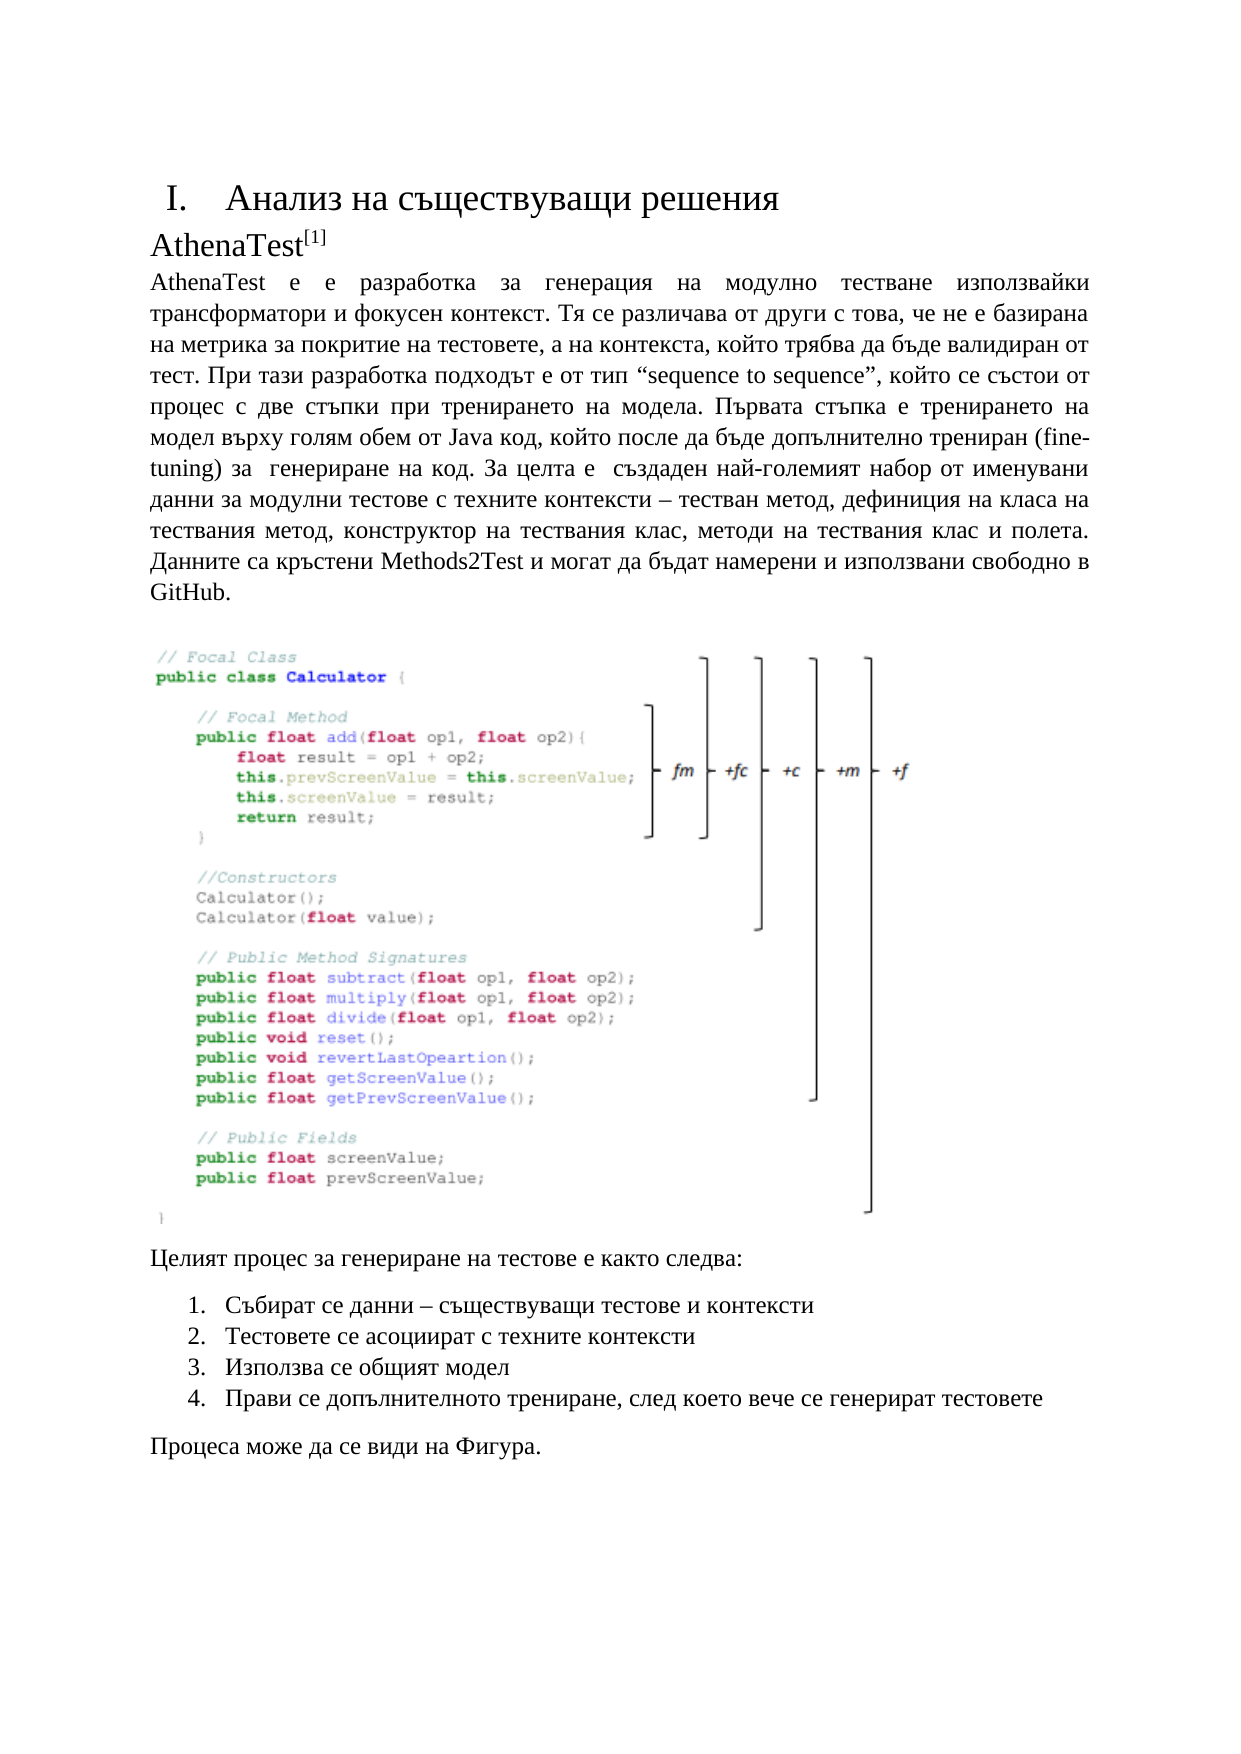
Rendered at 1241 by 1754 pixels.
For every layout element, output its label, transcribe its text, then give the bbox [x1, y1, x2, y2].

subtitle AthenaTest[1] [150, 226, 1090, 264]
list Тестовете се асоциират с техните контексти [187, 1321, 1090, 1350]
text Целият процес за генериране на тестове е както следва: [150, 1243, 1090, 1271]
subtitle Анализ на съществуващи решения [187, 175, 1090, 218]
text Процеса може да се види на Фигура. [150, 1431, 1090, 1460]
list Използва се общият модел [187, 1352, 1090, 1381]
list Събират се данни – съществуващи тестове и контексти [187, 1290, 1090, 1319]
text AthenaTest e е разработка за генерация на модулно тестване използвайки трансформатори и фокусен контекст. Тя се различава от други с това, че не е базирана на метрика за покритие на тестовете, а на контекста, който трябва да бъде валидиран от тест. При тази разработка подходът е от тип “sequence to sequence”, който се състои от процес с две стъпки при тренирането на модела. Първата стъпка е тренирането на модел върху голям обем от Java код, който после да бъде допълнително трениран (fine-tuning) за генериране на код. За целта е създаден най-големият набор от именувани данни за модулни тестове с техните контексти – тестван метод, дефиниция на класа на тествания метод, конструктор на тествания клас, методи на тествания клас и полета. Данните са кръстени Methods2Test и могат да бъдат намерени и използвани свободно в GitHub. [150, 267, 1090, 606]
picture [150, 625, 924, 1224]
list Прави се допълнителното трениране, след което вече се генерират тестовете [187, 1383, 1090, 1412]
